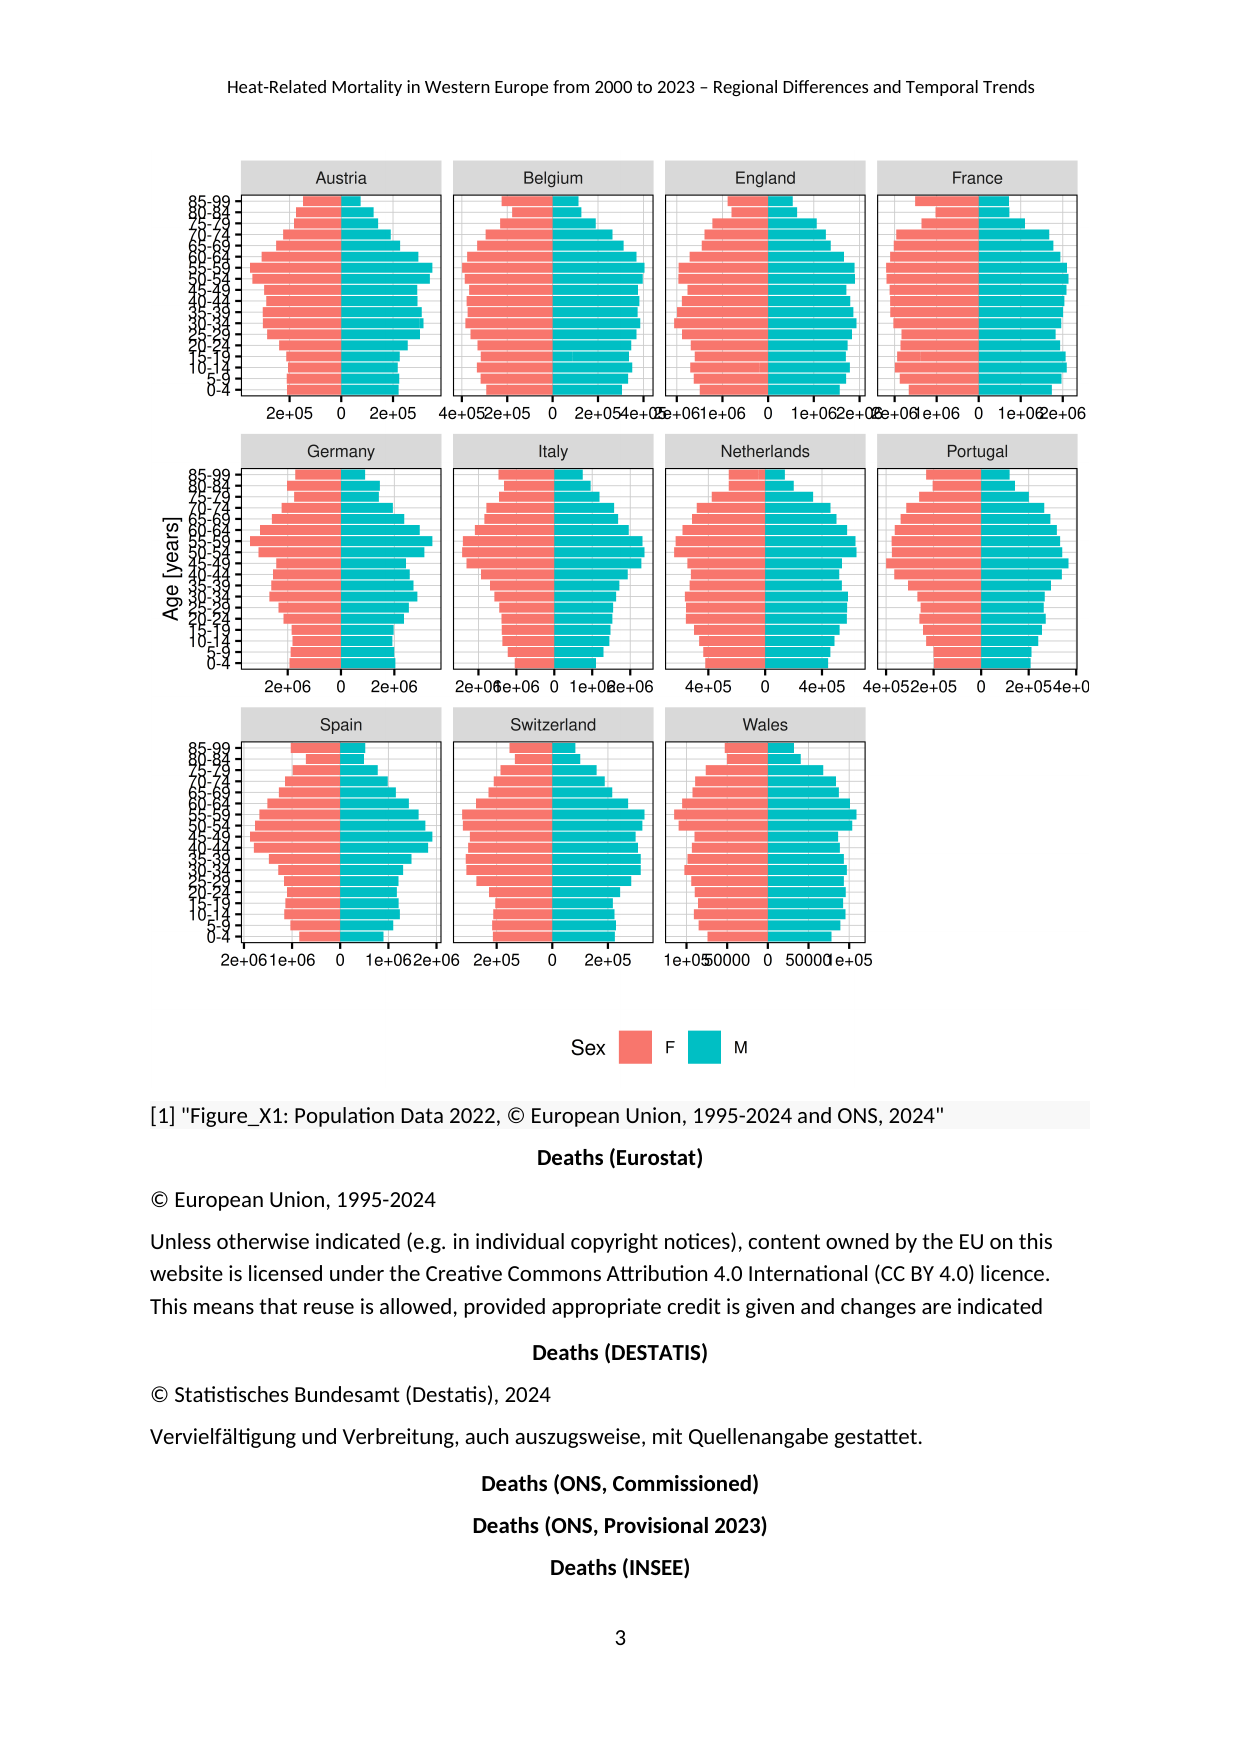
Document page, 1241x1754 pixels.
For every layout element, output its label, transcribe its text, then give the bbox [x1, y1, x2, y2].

subtitle Deaths (Eurostat) [150, 1143, 1090, 1171]
text [1] "Figure_X1: Population Data 2022, © European Union, 1995-2024 and ONS, 2024" [150, 1101, 1090, 1129]
text Vervielfältigung und Verbreitung, auch auszugsweise, mit Quellenangabe gestattet. [150, 1422, 1090, 1451]
subtitle Deaths (ONS, Commissioned) [150, 1469, 1090, 1497]
subtitle Deaths (INSEE) [150, 1553, 1090, 1581]
subtitle Deaths (ONS, Provisional 2023) [150, 1511, 1090, 1539]
subtitle Deaths (DESTATIS) [150, 1338, 1090, 1367]
text Unless otherwise indicated (e.g. in individual copyright notices), content owned by the EU on this website is licensed under the Creative Commons Attribution 4.0 International (CC BY 4.0) licence. This means that reuse is allowed, provided appropriate credit is given and changes are indicated [150, 1227, 1090, 1320]
picture [151, 150, 1089, 1088]
